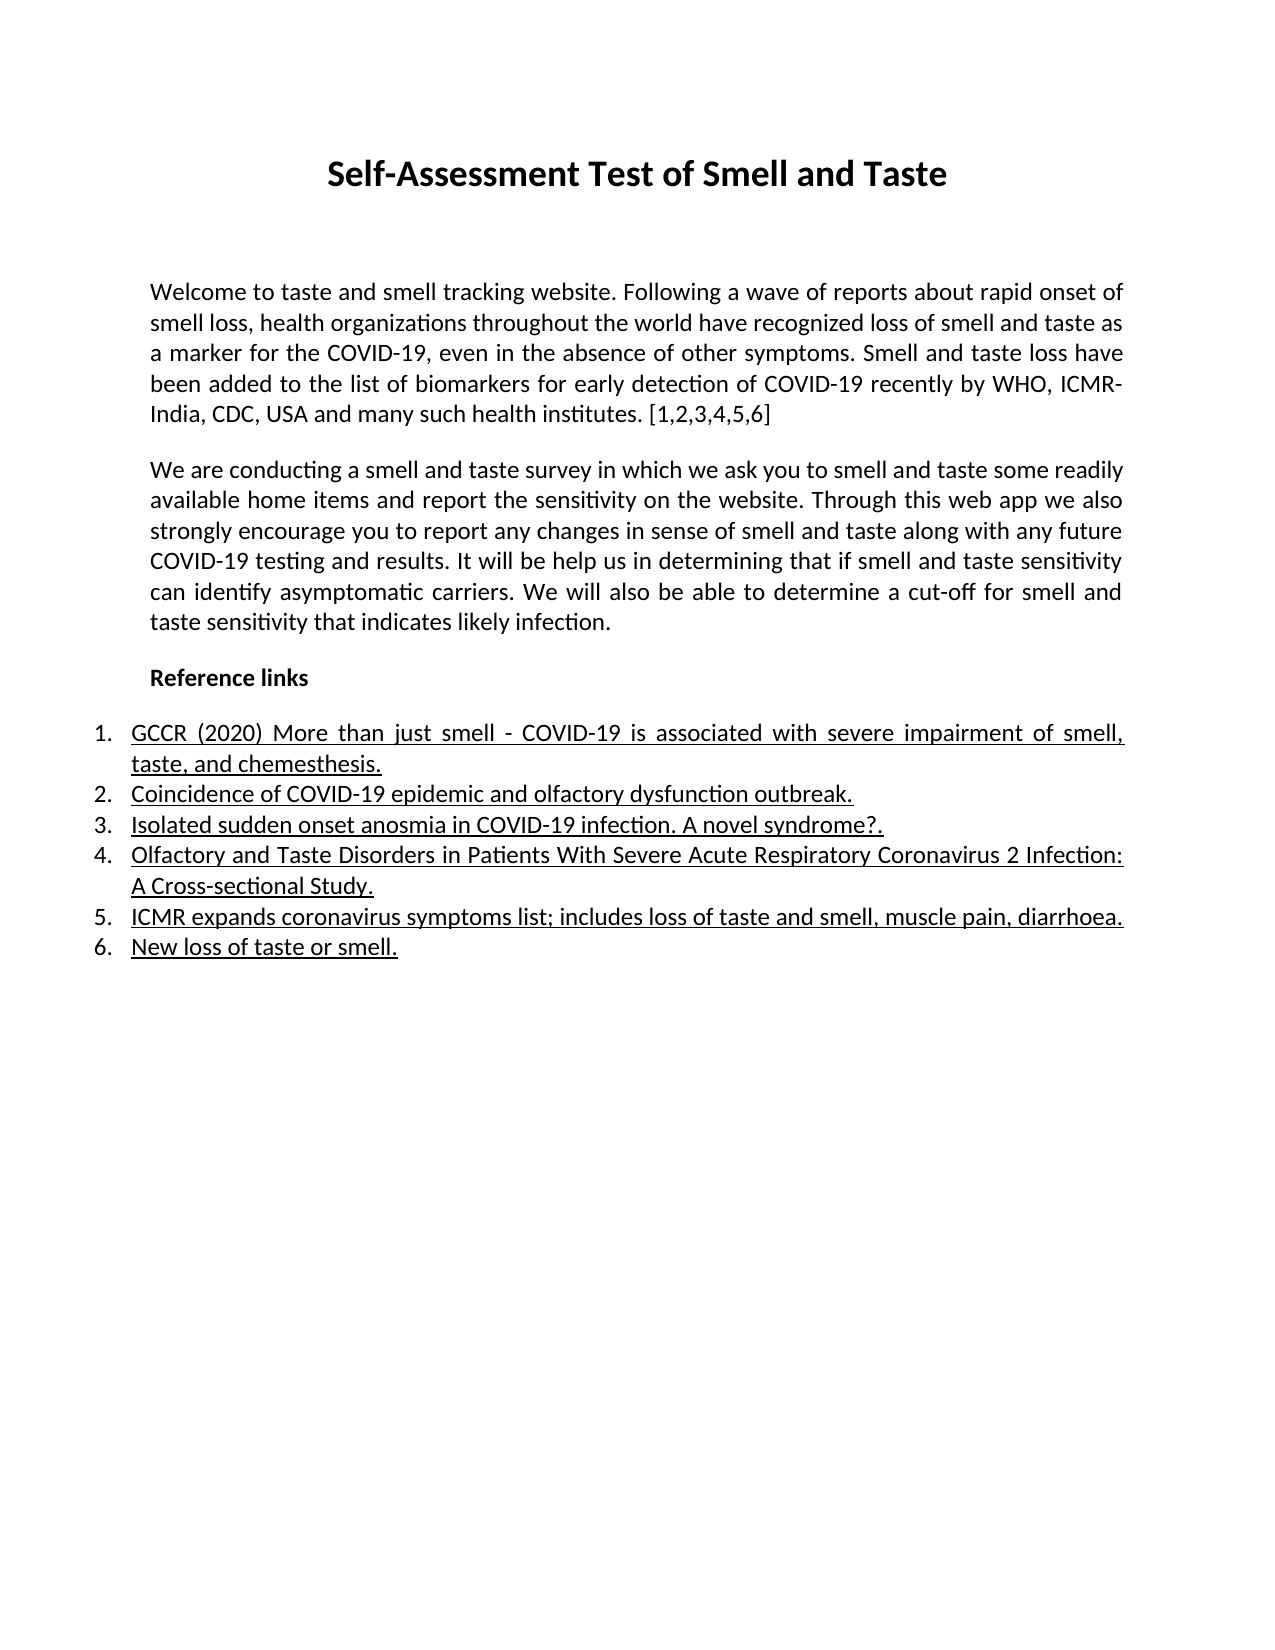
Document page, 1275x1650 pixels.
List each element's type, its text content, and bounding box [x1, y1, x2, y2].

list New loss of taste or smell. [94, 931, 1125, 962]
list Isolated sudden onset anosmia in COVID-19 infection. A novel syndrome?. [94, 809, 1125, 840]
list Coincidence of COVID-19 epidemic and olfactory dysfunction outbreak. [94, 779, 1125, 809]
text Reference links [150, 662, 1125, 693]
list ICMR expands coronavirus symptoms list; includes loss of taste and smell, muscle pain, diarrhoea. [94, 901, 1125, 931]
text Welcome to taste and smell tracking website. Following a wave of reports about rapid onset of smell loss, health organizations throughout the world have recognized loss of smell and taste as a marker for the COVID-19, even in the absence of other symptoms. Smell and taste loss have been added to the list of biomarkers for early detection of COVID-19 recently by WHO, ICMR-India, CDC, USA and many such health institutes. [1,2,3,4,5,6] [150, 276, 1125, 429]
list GCCR (2020) More than just smell - COVID-19 is associated with severe impairment of smell, taste, and chemesthesis. [94, 718, 1125, 779]
list Olfactory and Taste Disorders in Patients With Severe Acute Respiratory Coronavirus 2 Infection: A Cross-sectional Study. [94, 840, 1125, 901]
text We are conducting a smell and taste survey in which we ask you to smell and taste some readily available home items and report the sensitivity on the website. Through this web app we also strongly encourage you to report any changes in sense of smell and taste along with any future COVID-19 testing and results. It will be help us in determining that if smell and taste sensitivity can identify asymptomatic carriers. We will also be able to determine a cut-off for smell and taste sensitivity that indicates likely infection. [150, 454, 1125, 637]
text Self-Assessment Test of Smell and Taste [150, 150, 1125, 196]
